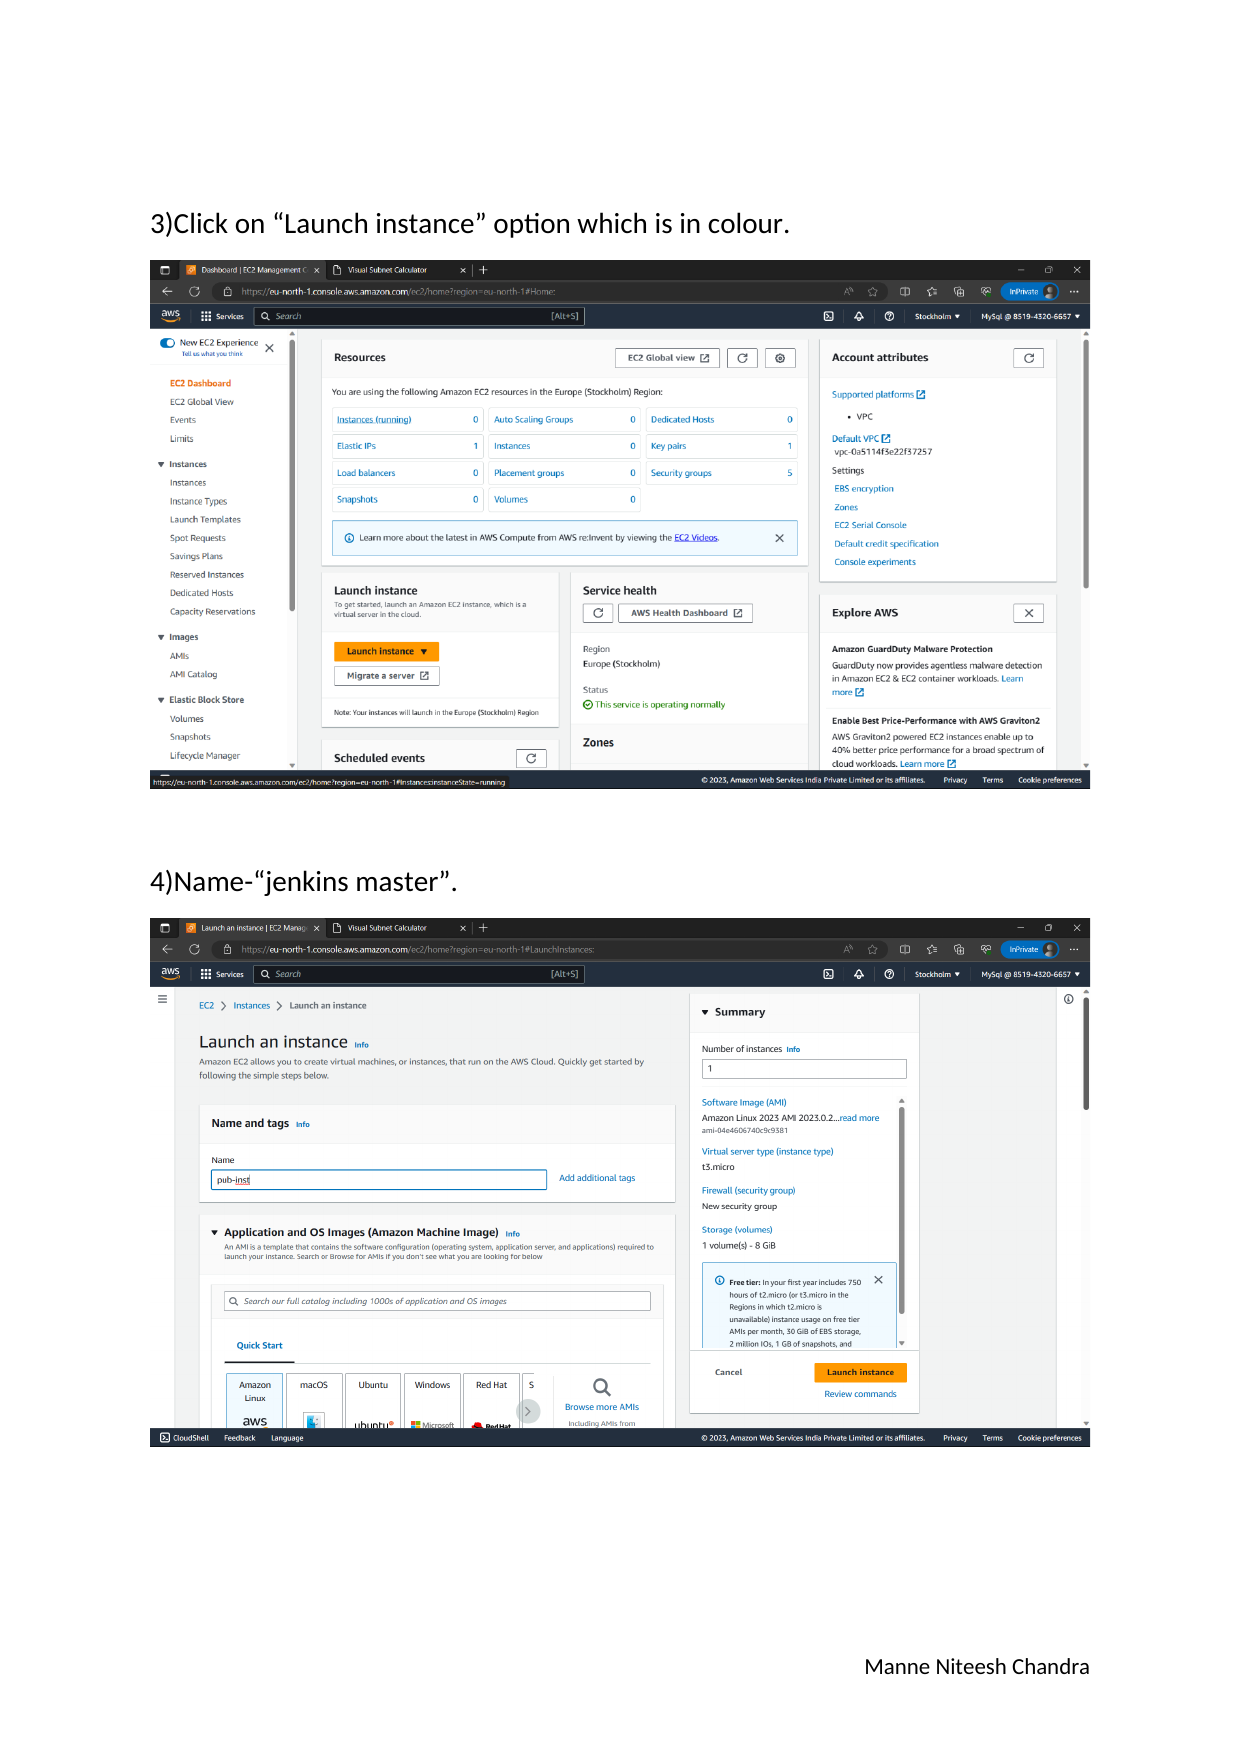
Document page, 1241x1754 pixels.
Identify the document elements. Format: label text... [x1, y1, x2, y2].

text 3)Click on “Launch instance” option which is in colour. [150, 205, 1090, 241]
text 4)Name-“jenkins master”. [150, 863, 1090, 899]
picture [150, 918, 1091, 1447]
picture [150, 260, 1091, 789]
